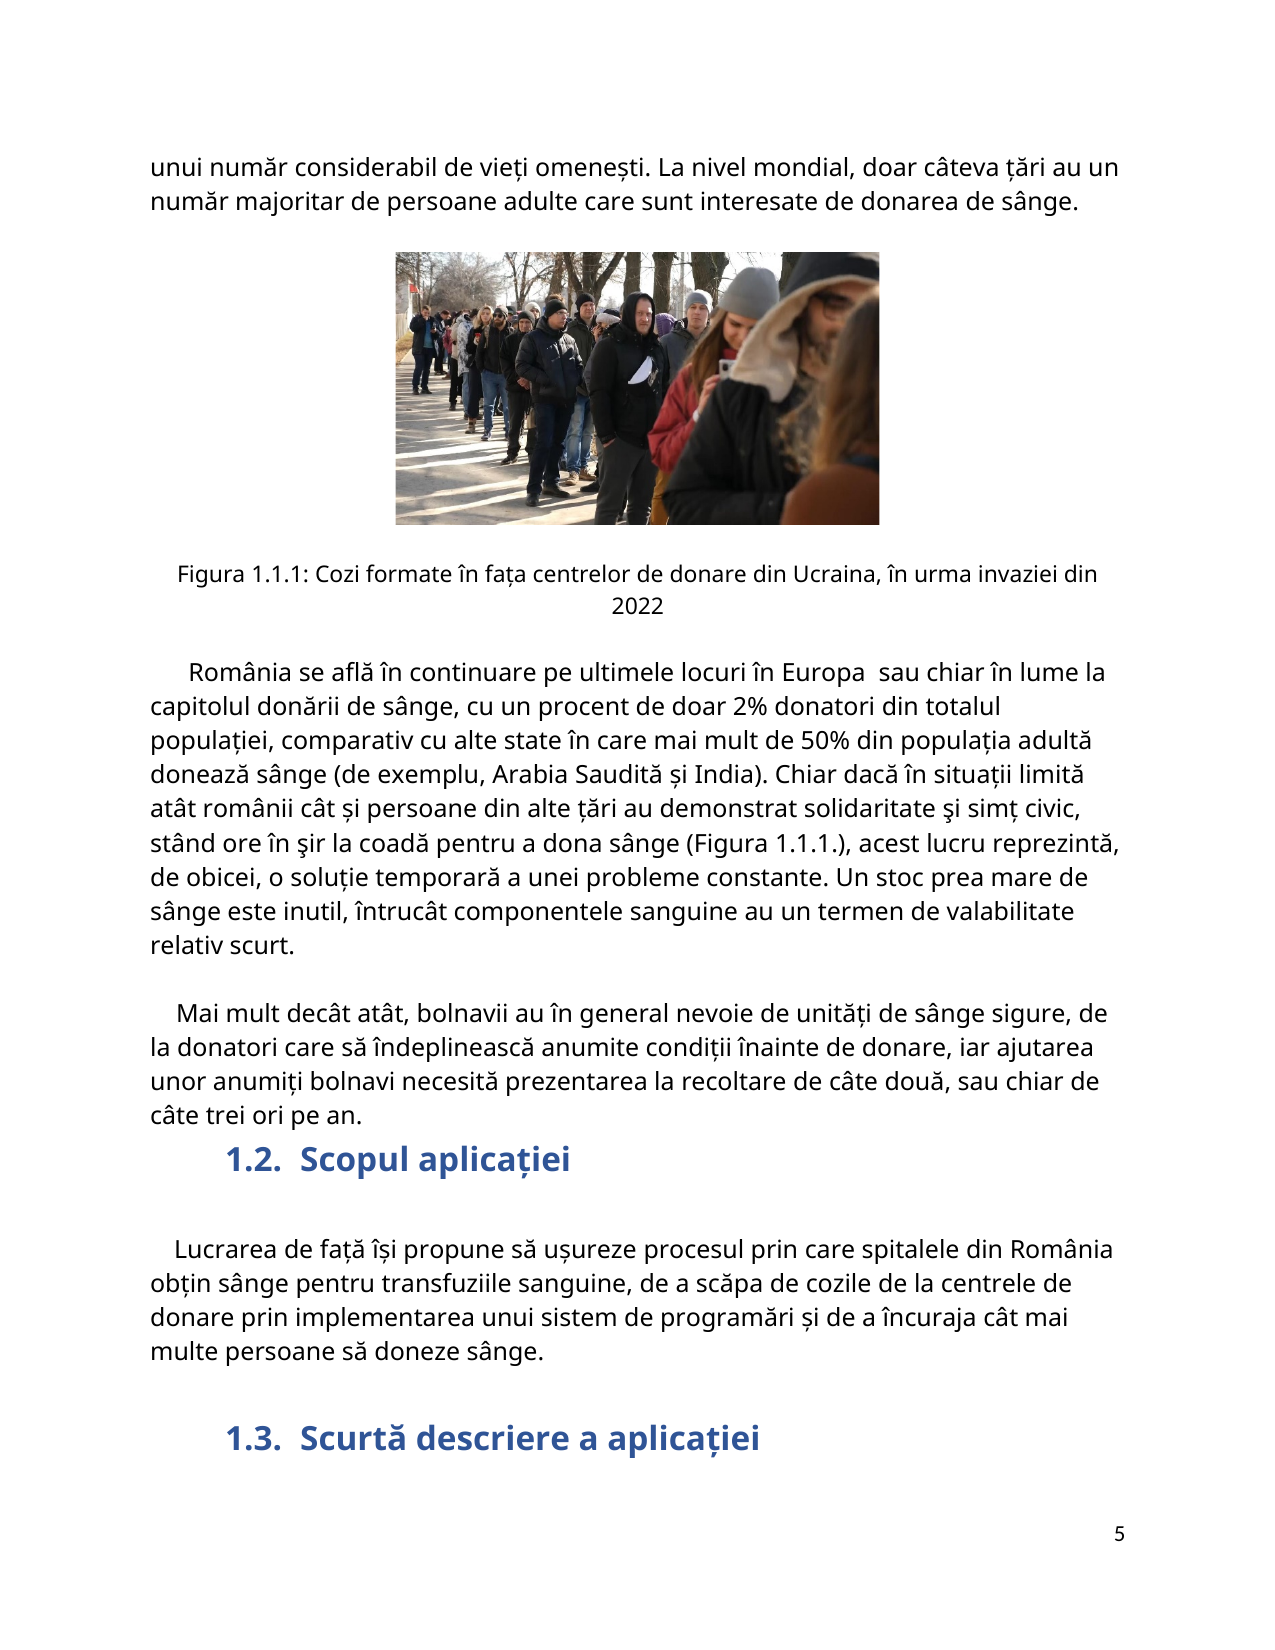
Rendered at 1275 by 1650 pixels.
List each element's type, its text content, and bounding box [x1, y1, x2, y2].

subtitle Scopul aplicației [225, 1136, 1125, 1181]
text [150, 150, 1125, 218]
picture [395, 252, 880, 525]
text Mai mult decât atât, bolnavii au în general nevoie de unități de sânge sigure, de la donatori care să îndeplinească anumite condiții înainte de donare, iar ajutarea unor anumiți bolnavi necesită prezentarea la recoltare de câte două, sau chiar de câte trei ori pe an. [150, 996, 1125, 1132]
text Figura 1.1.1: Cozi formate în fața centrelor de donare din Ucraina, în urma invaziei din 2022 [150, 558, 1125, 621]
subtitle Scurtă descriere a aplicației [225, 1415, 1125, 1460]
text Lucrarea de față își propune să ușureze procesul prin care spitalele din România obțin sânge pentru transfuziile sanguine, de a scăpa de cozile de la centrele de donare prin implementarea unui sistem de programări și de a încuraja cât mai multe persoane să doneze sânge. [150, 1232, 1125, 1368]
text România se află în continuare pe ultimele locuri în Europa sau chiar în lume la capitolul donării de sânge, cu un procent de doar 2% donatori din totalul populației, comparativ cu alte state în care mai mult de 50% din populația adultă donează sânge (de exemplu, Arabia Saudită și India). Chiar dacă în situații limită atât românii cât și persoane din alte țări au demonstrat solidaritate şi simț civic, stând ore în şir la coadă pentru a dona sânge (Figura 1.1.1.), acest lucru reprezintă, de obicei, o soluție temporară a unei probleme constante. Un stoc prea mare de sânge este inutil, întrucât componentele sanguine au un termen de valabilitate relativ scurt. [150, 655, 1125, 961]
